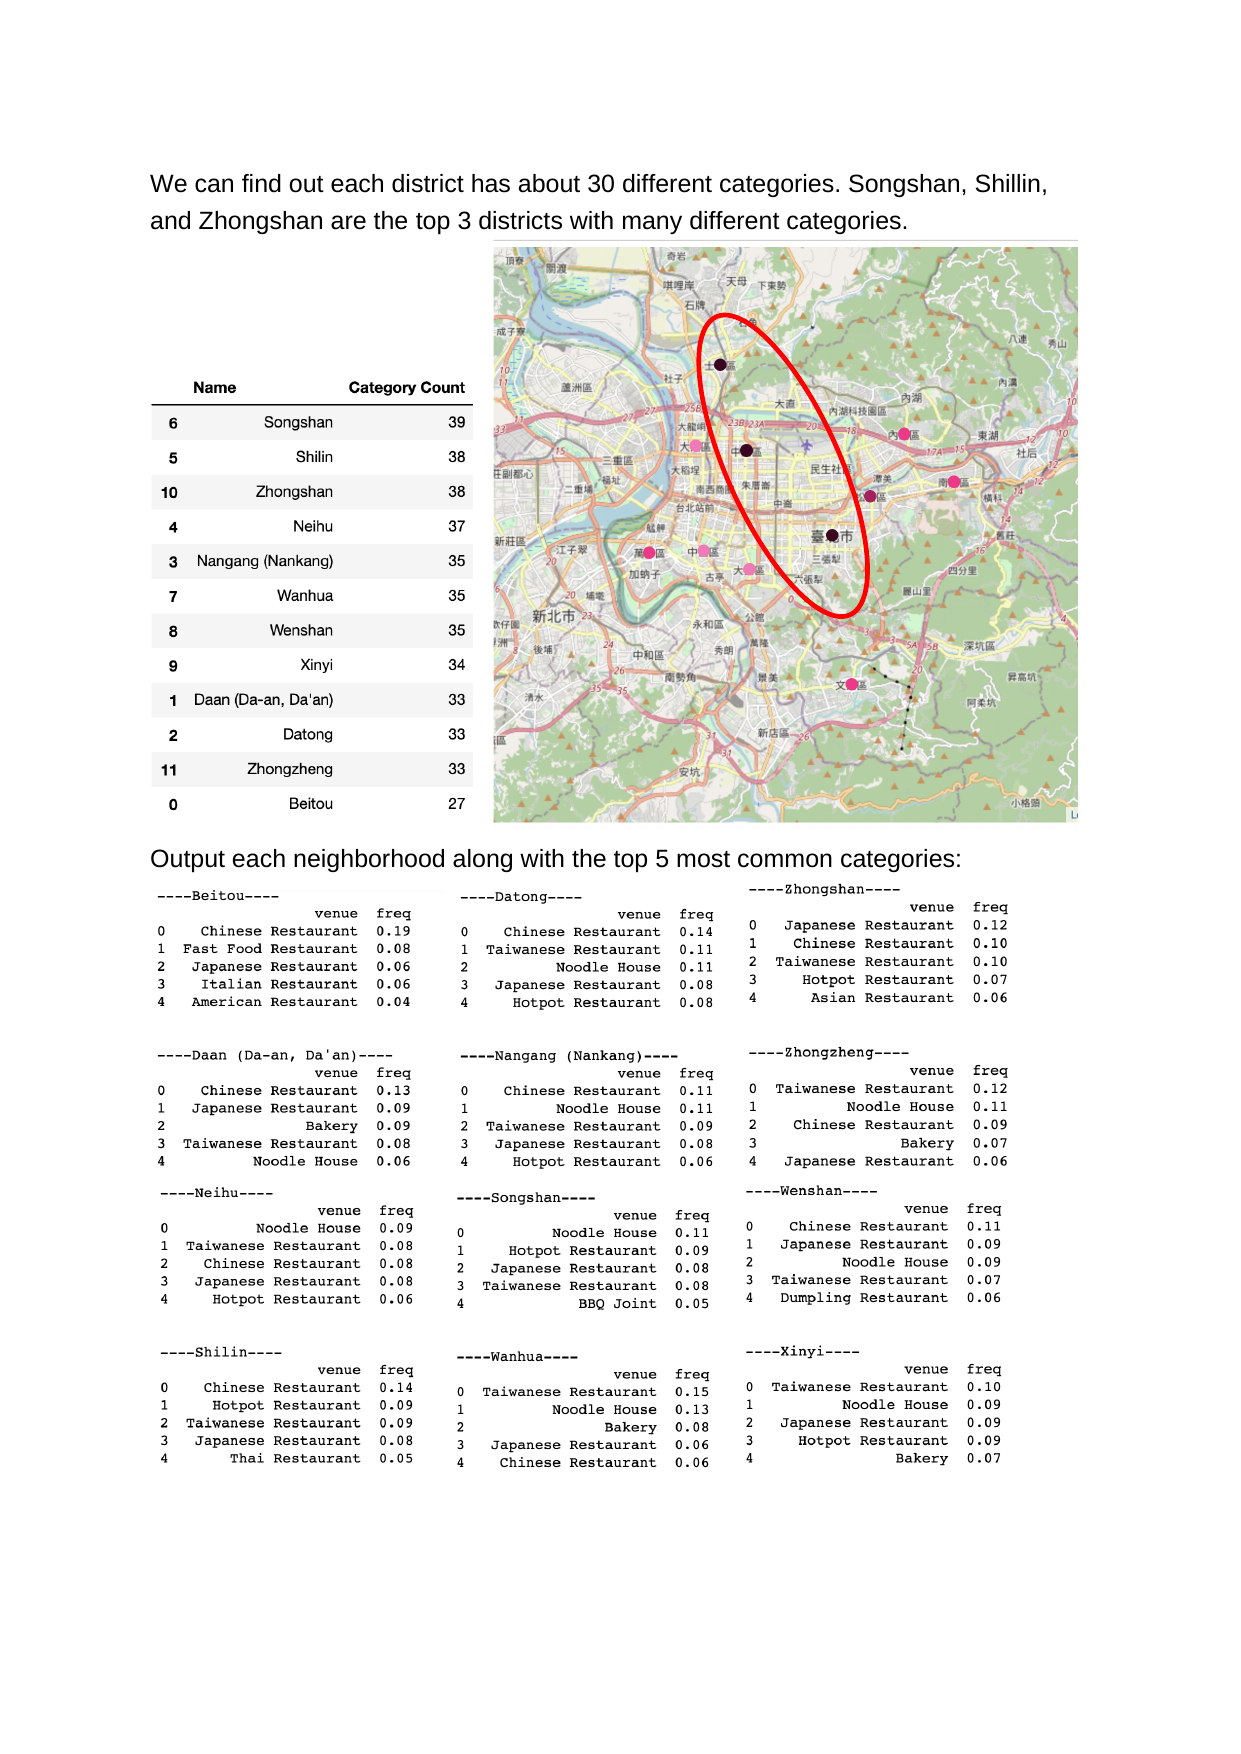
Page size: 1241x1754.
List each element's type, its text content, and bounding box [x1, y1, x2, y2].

picture [150, 890, 444, 1477]
picture [493, 239, 1078, 829]
text We can find out each district has about 30 different categories. Songshan, Shillin, and Zhongshan are the top 3 districts with many different categories. [150, 164, 1090, 239]
text Output each neighborhood along with the top 5 most common categories: [150, 839, 1090, 877]
picture [735, 877, 1025, 1177]
picture [449, 883, 730, 1177]
picture [150, 350, 488, 829]
picture [442, 1186, 728, 1477]
picture [733, 1178, 1017, 1477]
